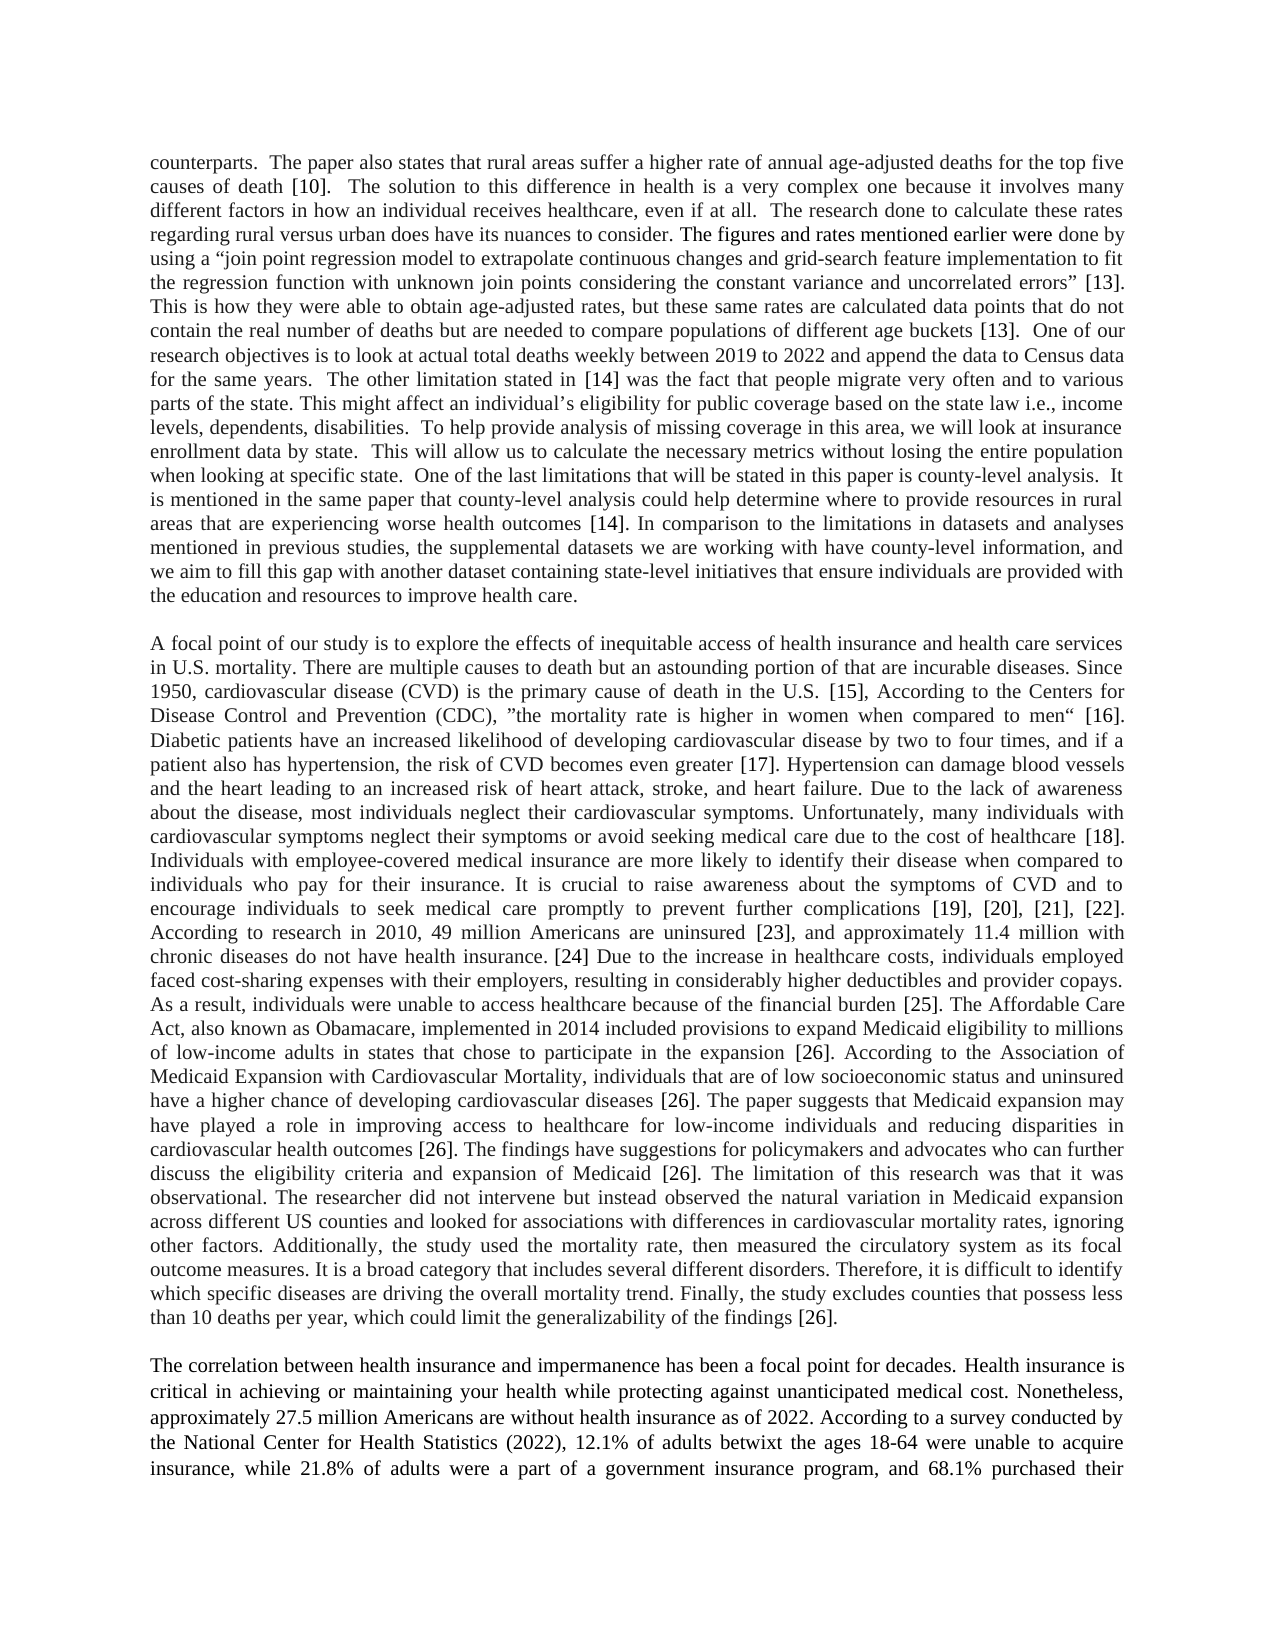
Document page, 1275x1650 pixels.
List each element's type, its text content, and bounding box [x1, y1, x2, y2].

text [150, 150, 1125, 607]
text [150, 1353, 1125, 1480]
text A focal point of our study is to explore the effects of inequitable access of health insurance and health care services in U.S. mortality. There are multiple causes to death but an astounding portion of that are incurable diseases. Since 1950, cardiovascular disease (CVD) is the primary cause of death in the U.S. , According to the Centers for Disease Control and Prevention (CDC), ”the mortality rate is higher in women when compared to men“ . Diabetic patients have an increased likelihood of developing cardiovascular disease by two to four times, and if a patient also has hypertension, the risk of CVD becomes even greater . Hypertension can damage blood vessels and the heart leading to an increased risk of heart attack, stroke, and heart failure. Due to the lack of awareness about the disease, most individuals neglect their cardiovascular symptoms. Unfortunately, many individuals with cardiovascular symptoms neglect their symptoms or avoid seeking medical care due to the cost of healthcare . Individuals with employee-covered medical insurance are more likely to identify their disease when compared to individuals who pay for their insurance. It is crucial to raise awareness about the symptoms of CVD and to encourage individuals to seek medical care promptly to prevent further complications , , , . According to research in 2010, 49 million Americans are uninsured , and approximately 11.4 million with chronic diseases do not have health insurance. Due to the increase in healthcare costs, individuals employed faced cost-sharing expenses with their employers, resulting in considerably higher deductibles and provider copays. As a result, individuals were unable to access healthcare because of the financial burden. The Affordable Care Act, also known as Obamacare, implemented in 2014 included provisions to expand Medicaid eligibility to millions of low-income adults in states that chose to participate in the expansion . According to the Association of Medicaid Expansion with Cardiovascular Mortality, individuals that are of low socioeconomic status and uninsured have a higher chance of developing cardiovascular diseases. The paper suggests that Medicaid expansion may have played a role in improving access to healthcare for low-income individuals and reducing disparities in cardiovascular health outcomes . The findings have suggestions for policymakers and advocates who can further discuss the eligibility criteria and expansion of Medicaid . The limitation of this research was that it was observational. The researcher did not intervene but instead observed the natural variation in Medicaid expansion across different US counties and looked for associations with differences in cardiovascular mortality rates, ignoring other factors. Additionally, the study used the mortality rate, then measured the circulatory system as its focal outcome measures. It is a broad category that includes several different disorders. Therefore, it is difficult to identify which specific diseases are driving the overall mortality trend. Finally, the study excludes counties that possess less than 10 deaths per year, which could limit the generalizability of the findings . [150, 631, 1125, 1329]
